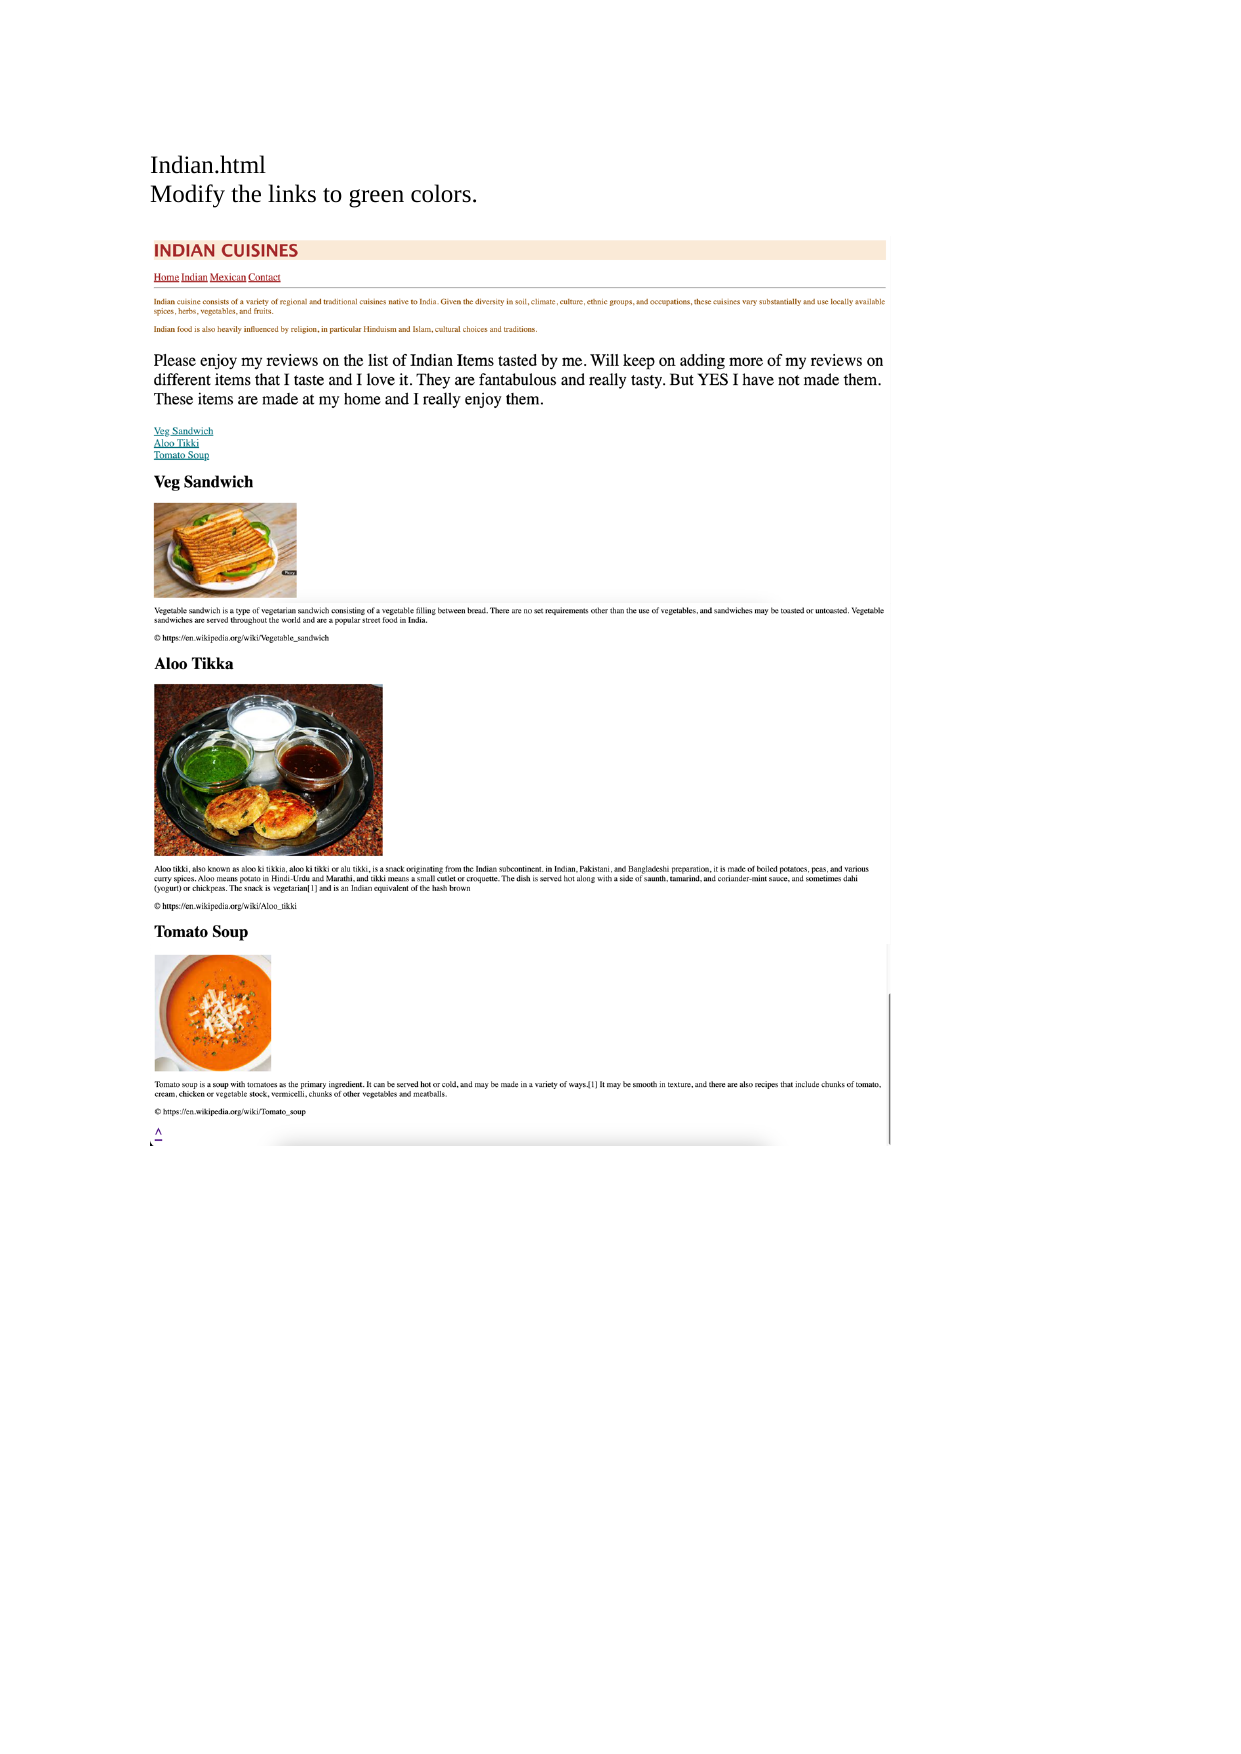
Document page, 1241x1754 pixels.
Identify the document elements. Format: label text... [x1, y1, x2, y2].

text Indian.html [150, 150, 1090, 179]
picture [150, 236, 891, 1146]
text Modify the links to green colors. [150, 179, 1090, 236]
